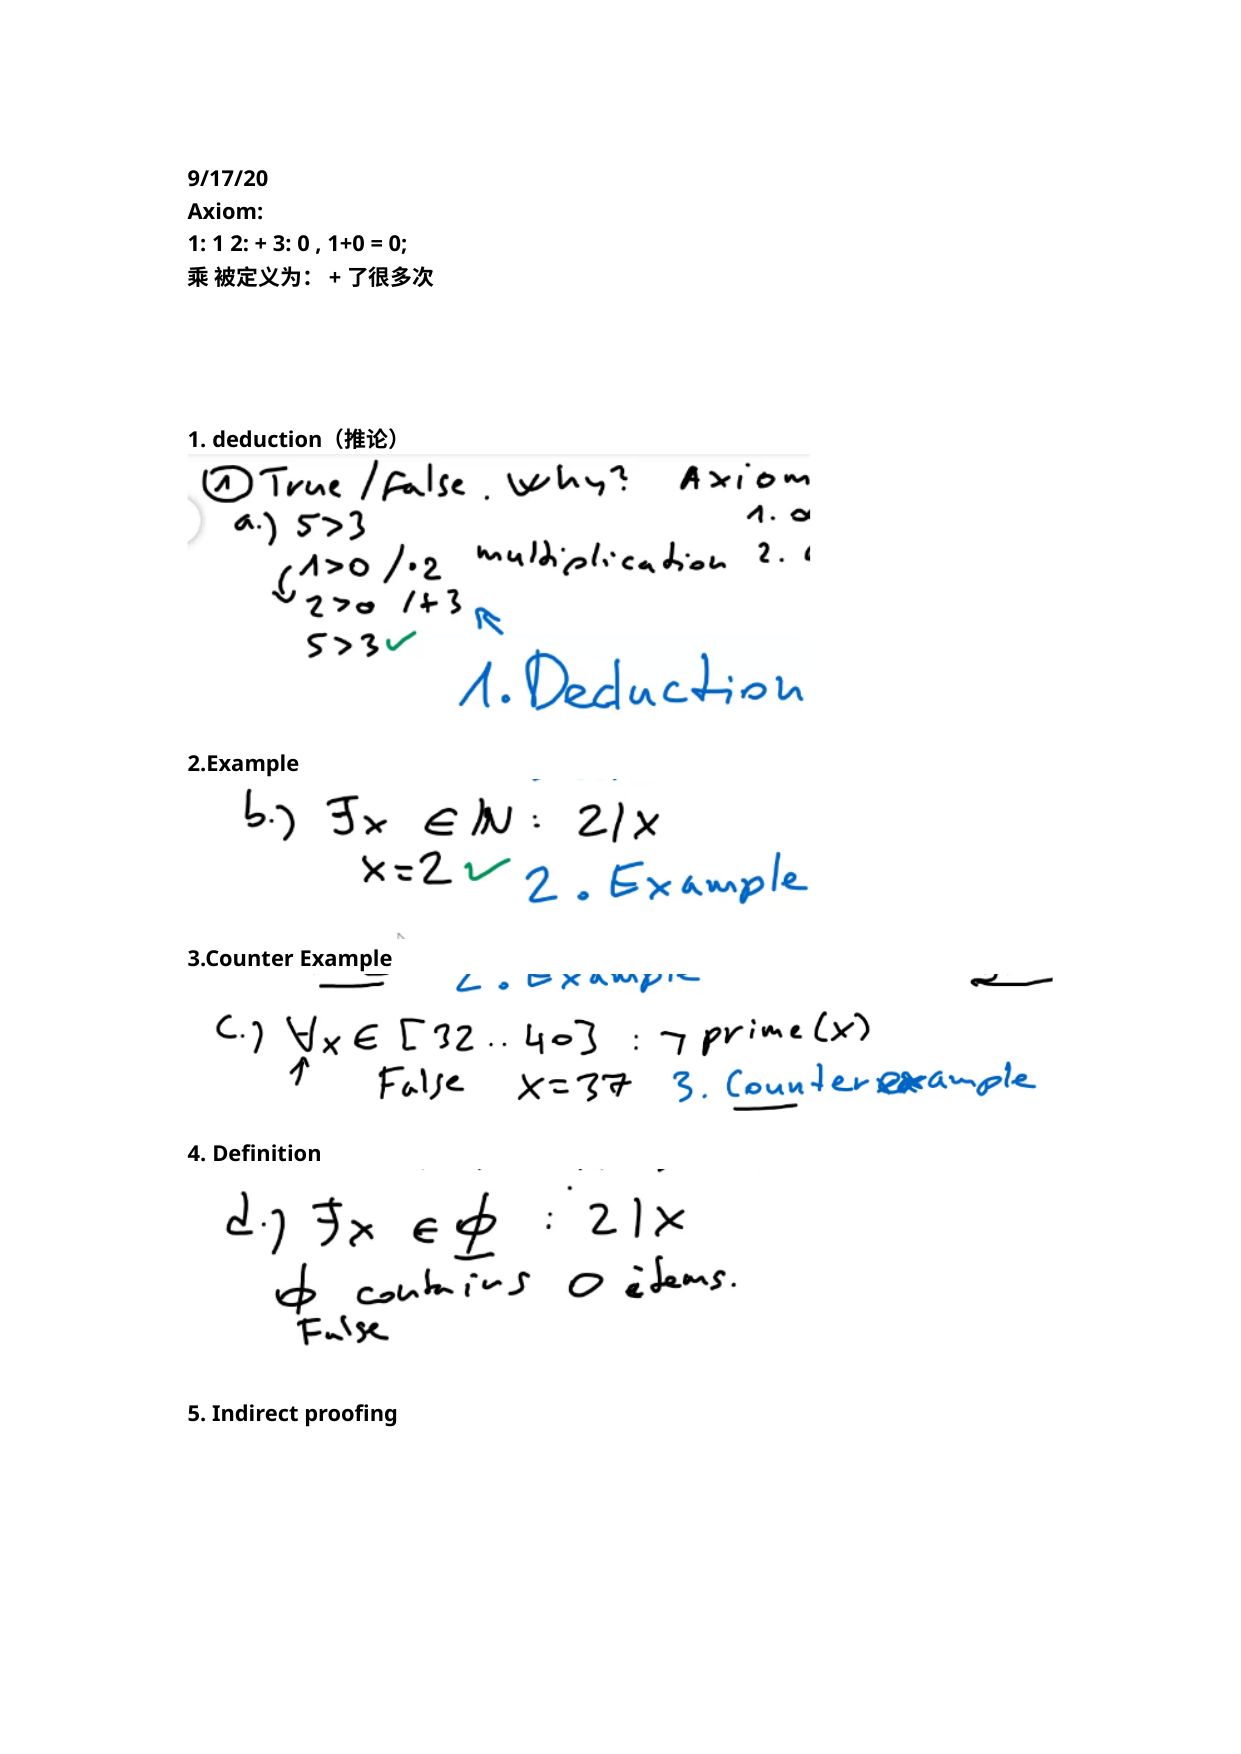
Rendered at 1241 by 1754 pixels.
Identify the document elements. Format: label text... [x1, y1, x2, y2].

picture [187, 1169, 762, 1372]
text 5. Indirect proofing [187, 1397, 1053, 1429]
picture [187, 779, 834, 939]
text 3.Counter Example [187, 942, 1053, 974]
text 9/17/20 [187, 162, 1053, 194]
text 2.Example [187, 747, 1053, 779]
picture [187, 974, 1053, 1111]
text Axiom: [187, 194, 1053, 227]
text 1. deduction（推论） [187, 422, 1053, 454]
picture [187, 454, 811, 716]
text 4. Definition [187, 1137, 1053, 1169]
text 1: 1 2: + 3: 0 , 1+0 = 0; [187, 227, 1053, 259]
text 乘 被定义为： + 了很多次 [187, 259, 1053, 292]
